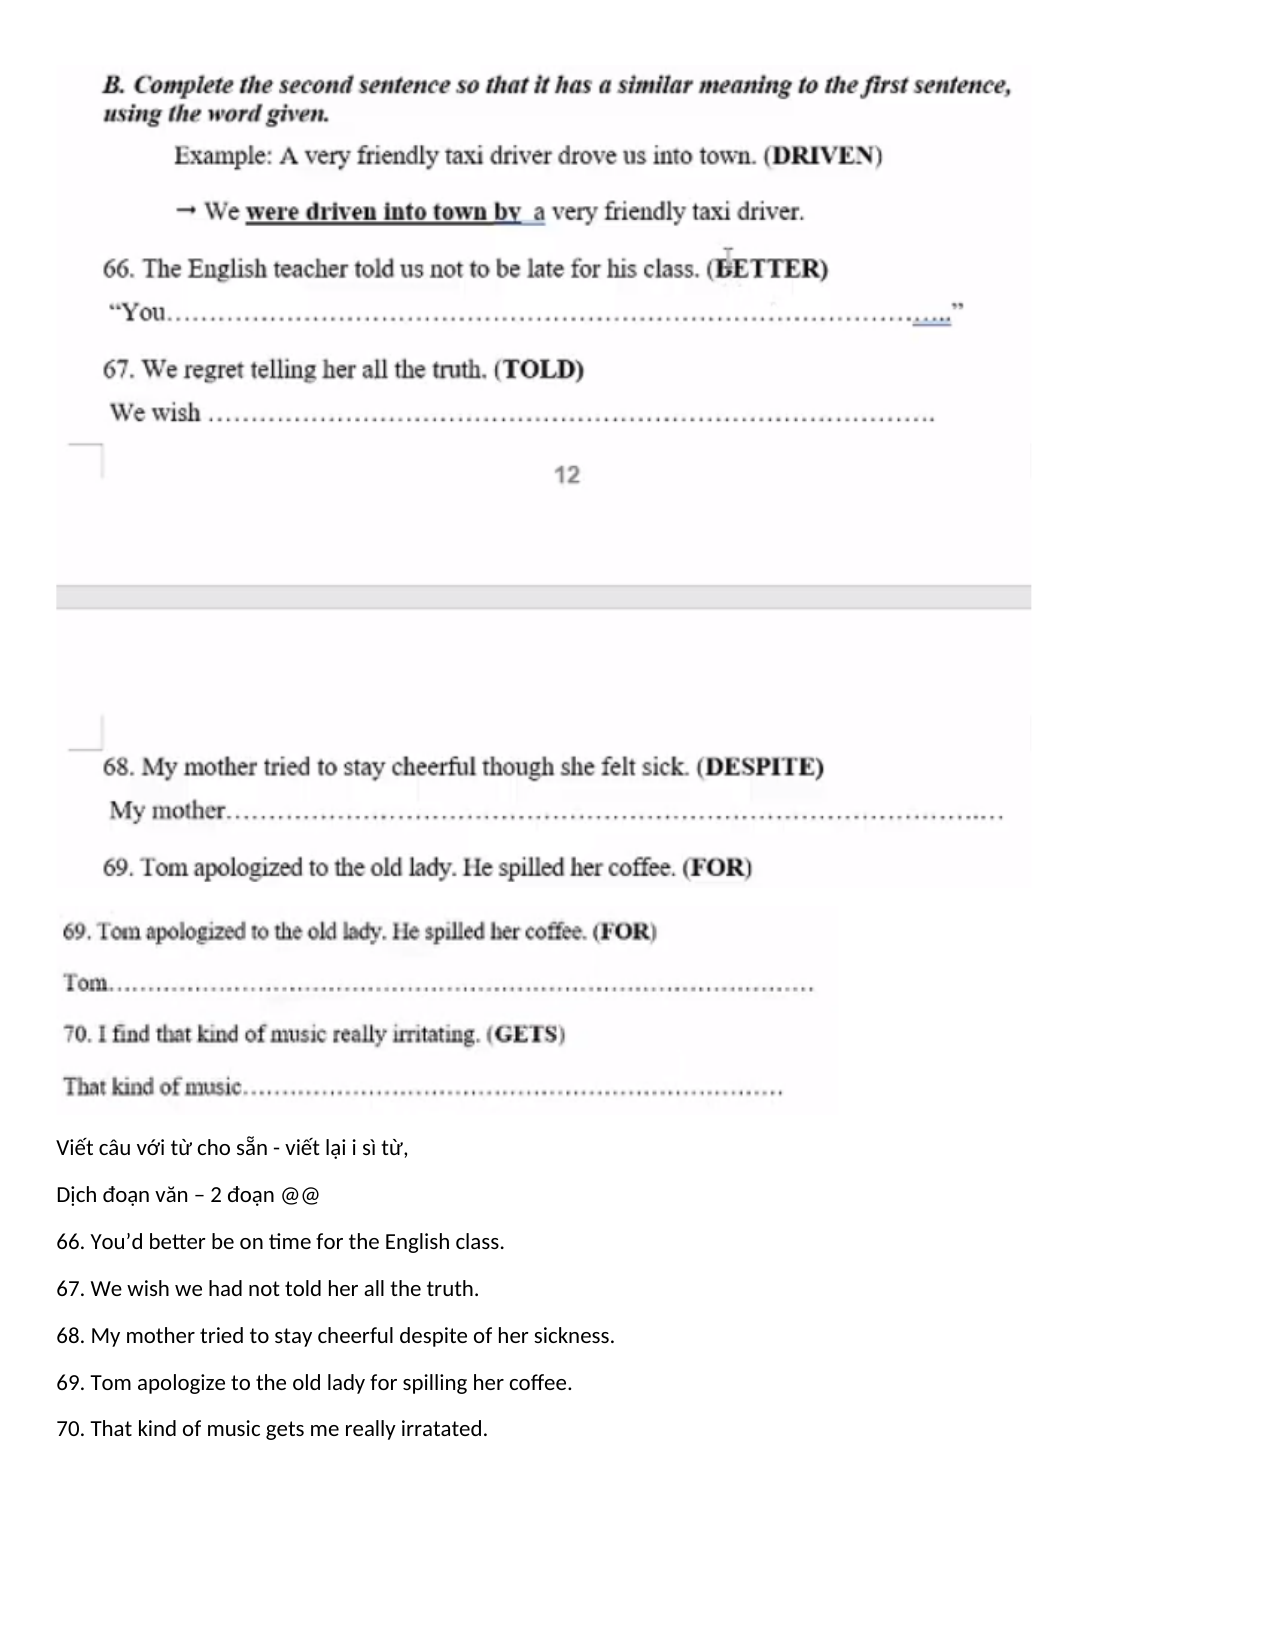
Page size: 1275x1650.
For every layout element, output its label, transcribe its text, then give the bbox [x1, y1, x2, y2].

text Viết câu với từ cho sẵn - viết lại i sì từ, [56, 1133, 1219, 1161]
text 67. We wish we had not told her all the truth. [56, 1274, 1219, 1302]
text 70. That kind of music gets me really irratated. [56, 1414, 1219, 1443]
text 66. You’d better be on time for the English class. [56, 1227, 1219, 1255]
text 68. My mother tried to stay cheerful despite of her sickness. [56, 1321, 1219, 1349]
text 69. Tom apologize to the old lady for spilling her coffee. [56, 1368, 1219, 1396]
text Dịch đoạn văn – 2 đoạn @@ [56, 1180, 1219, 1208]
picture [56, 906, 839, 1115]
picture [56, 65, 1032, 888]
